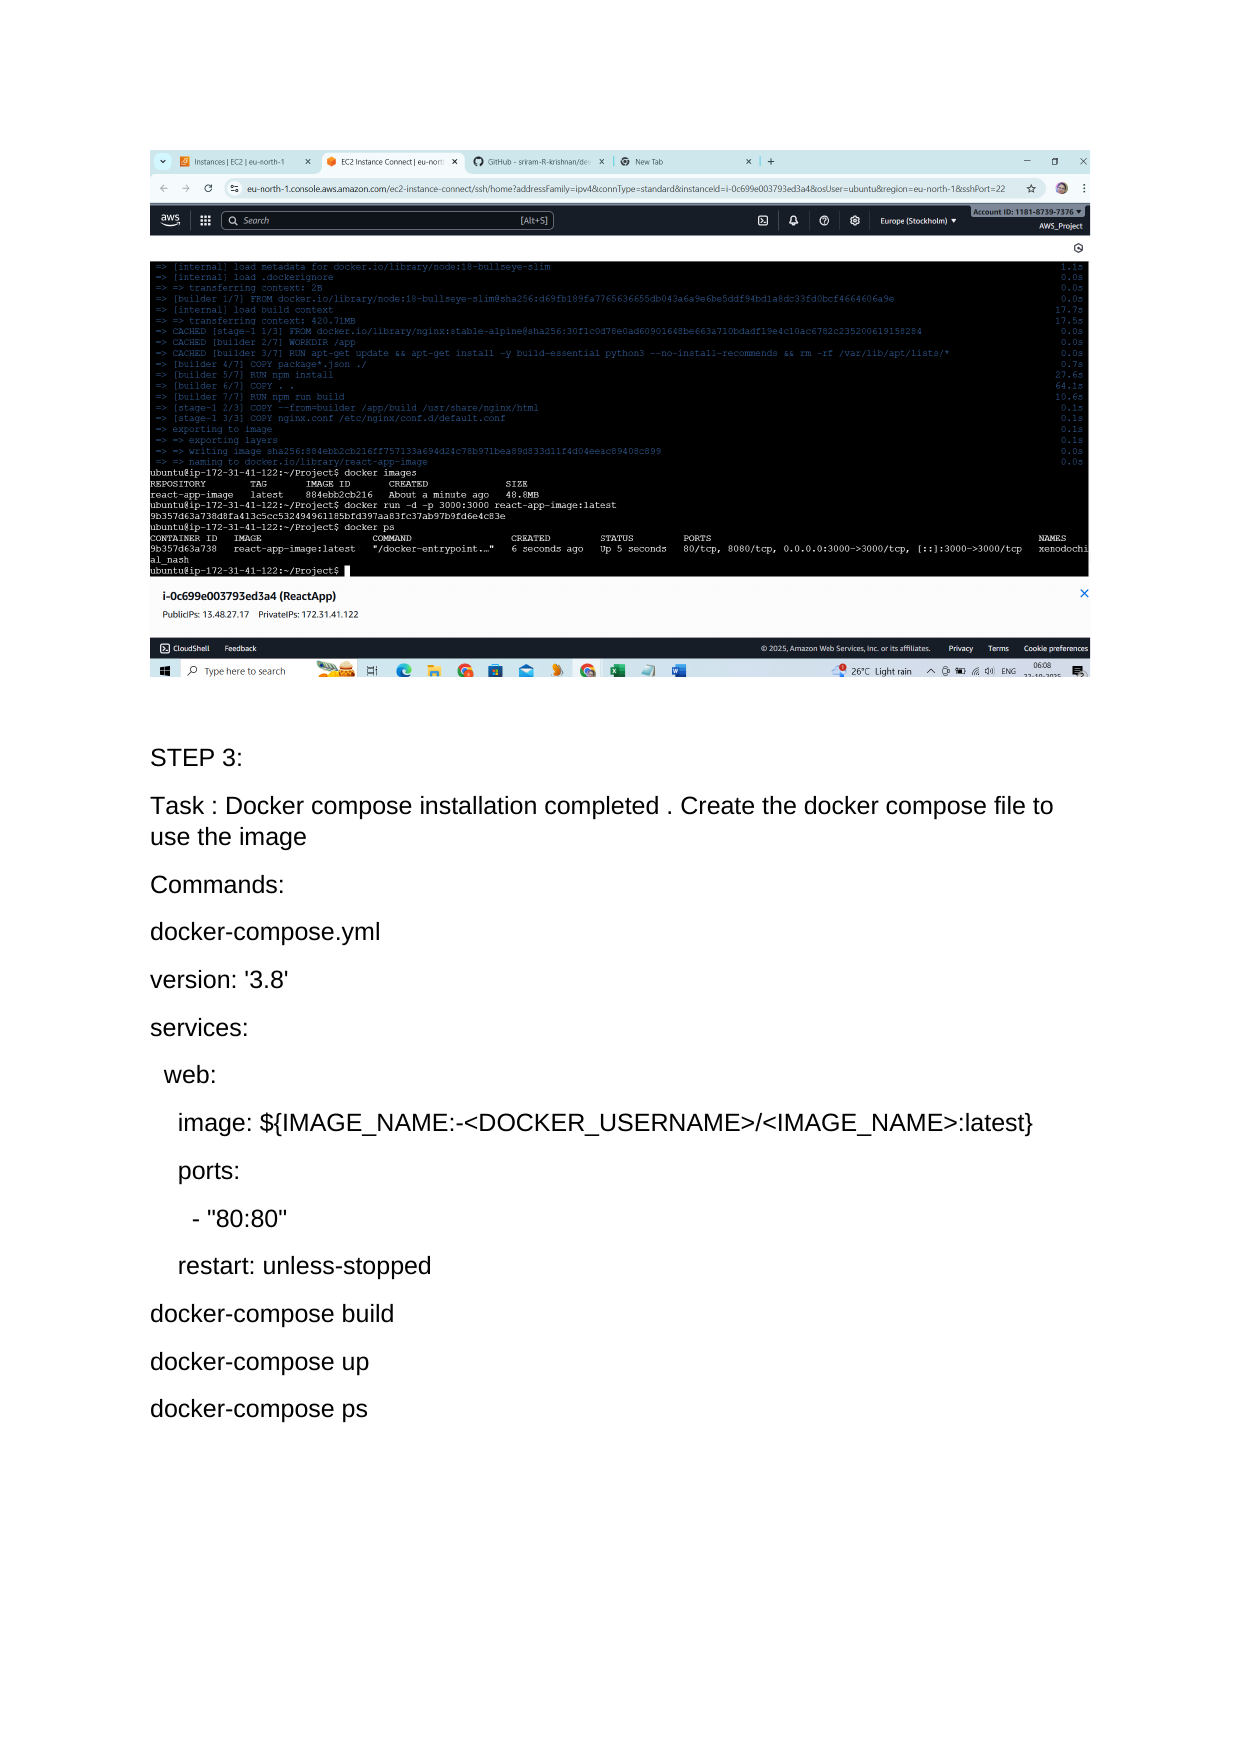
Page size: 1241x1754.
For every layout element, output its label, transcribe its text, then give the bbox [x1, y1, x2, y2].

text STEP 3: [150, 743, 1090, 772]
text web: [150, 1060, 1090, 1089]
text version: '3.8' [150, 965, 1090, 994]
text Commands: [150, 869, 1090, 898]
text ports: [150, 1156, 1090, 1184]
text docker-compose.yml [150, 917, 1090, 946]
text restart: unless-stopped [150, 1251, 1090, 1280]
text docker-compose up [150, 1347, 1090, 1375]
text services: [150, 1013, 1090, 1041]
text - "80:80" [150, 1203, 1090, 1232]
text docker-compose ps [150, 1394, 1090, 1423]
text docker-compose build [150, 1299, 1090, 1328]
picture [150, 150, 1091, 677]
text image: ${IMAGE_NAME:-<DOCKER_USERNAME>/<IMAGE_NAME>:latest} [150, 1108, 1090, 1137]
text Task : Docker compose installation completed . Create the docker compose file to use the image [150, 791, 1090, 851]
